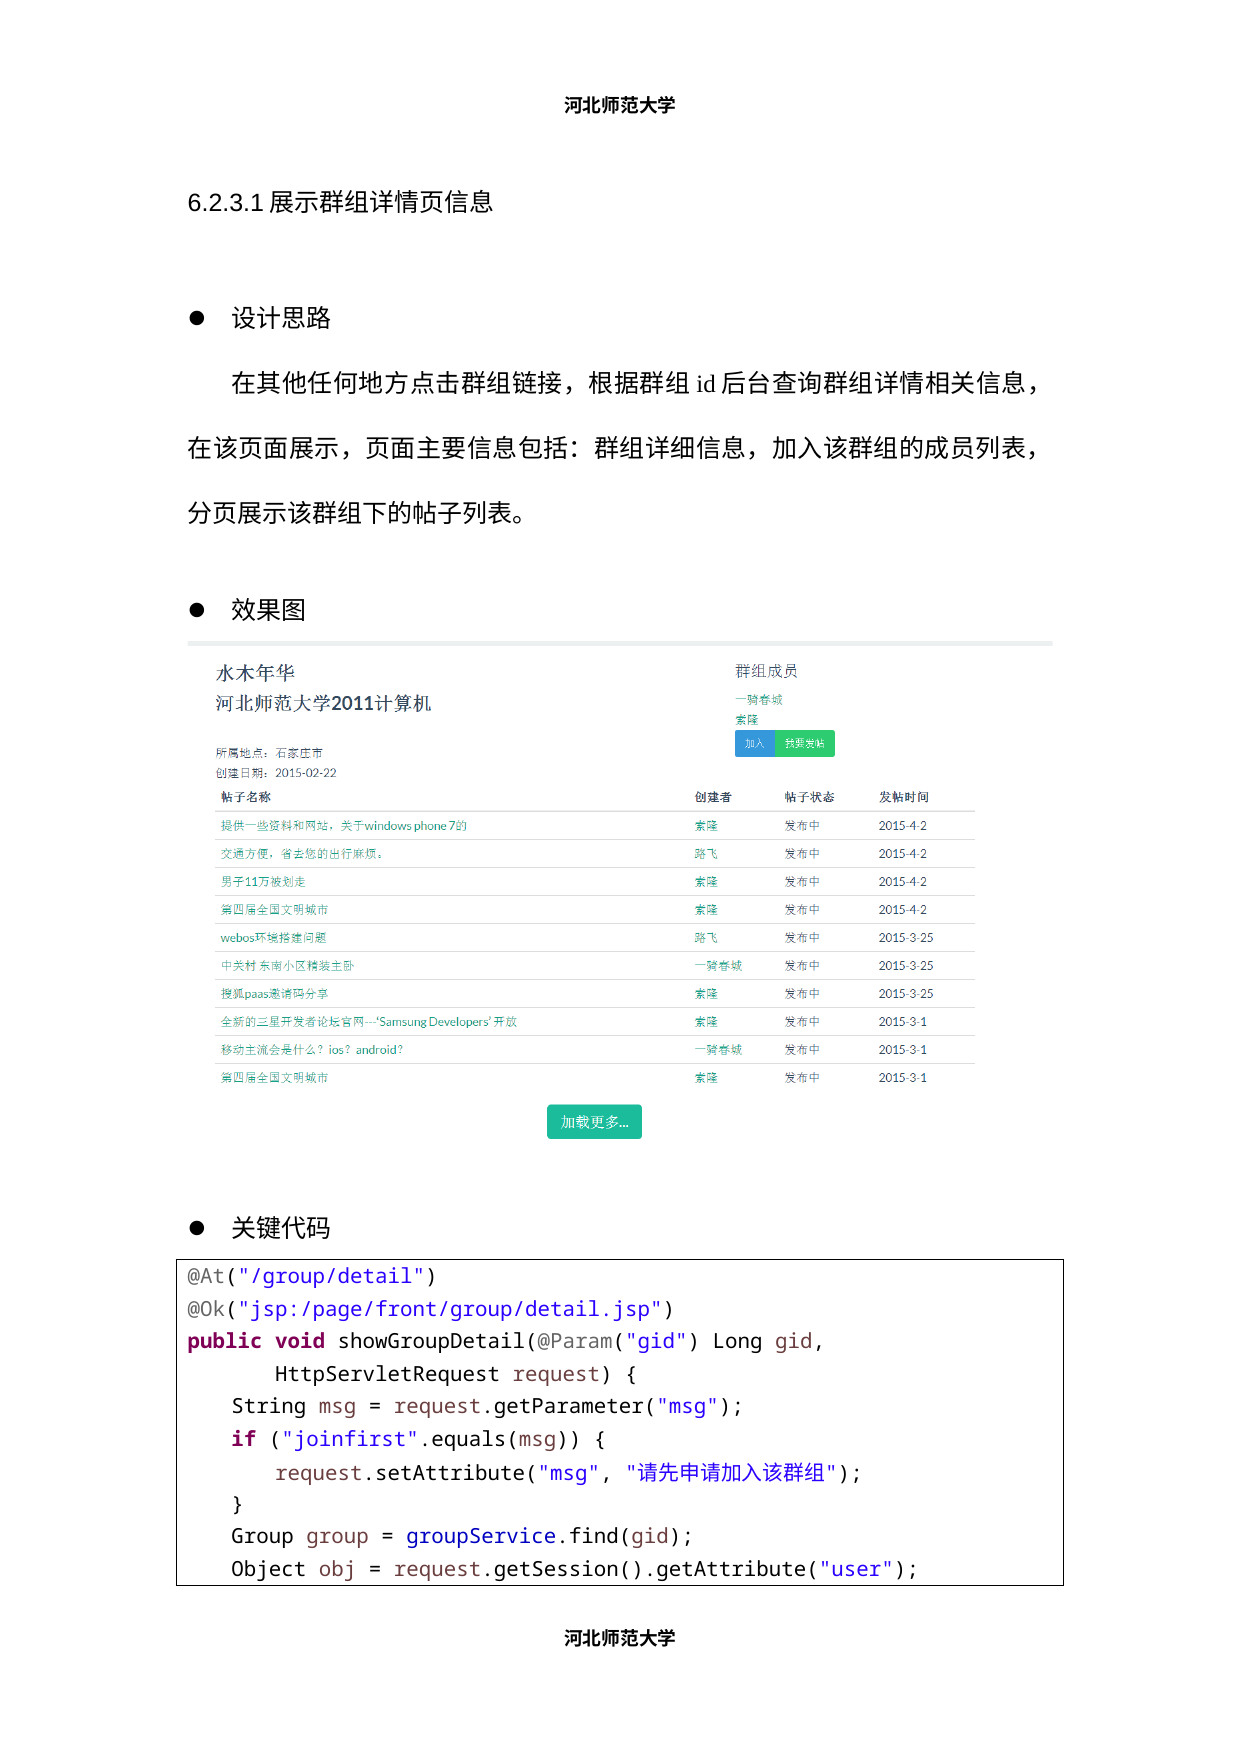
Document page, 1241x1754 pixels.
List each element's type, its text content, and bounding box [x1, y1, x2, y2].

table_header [177, 1260, 1063, 1585]
subtitle 6.2.3.1展示群组详情页信息 [187, 168, 1053, 233]
list 关键代码 [187, 1194, 1053, 1259]
text 在其他任何地方点击群组链接，根据群组id后台查询群组详情相关信息，在该页面展示，页面主要信息包括：群组详细信息，加入该群组的成员列表，分页展示该群组下的帖子列表。 [187, 349, 1053, 544]
picture [187, 641, 1053, 1144]
list 设计思路 [187, 284, 1053, 349]
list 效果图 [187, 576, 1053, 641]
